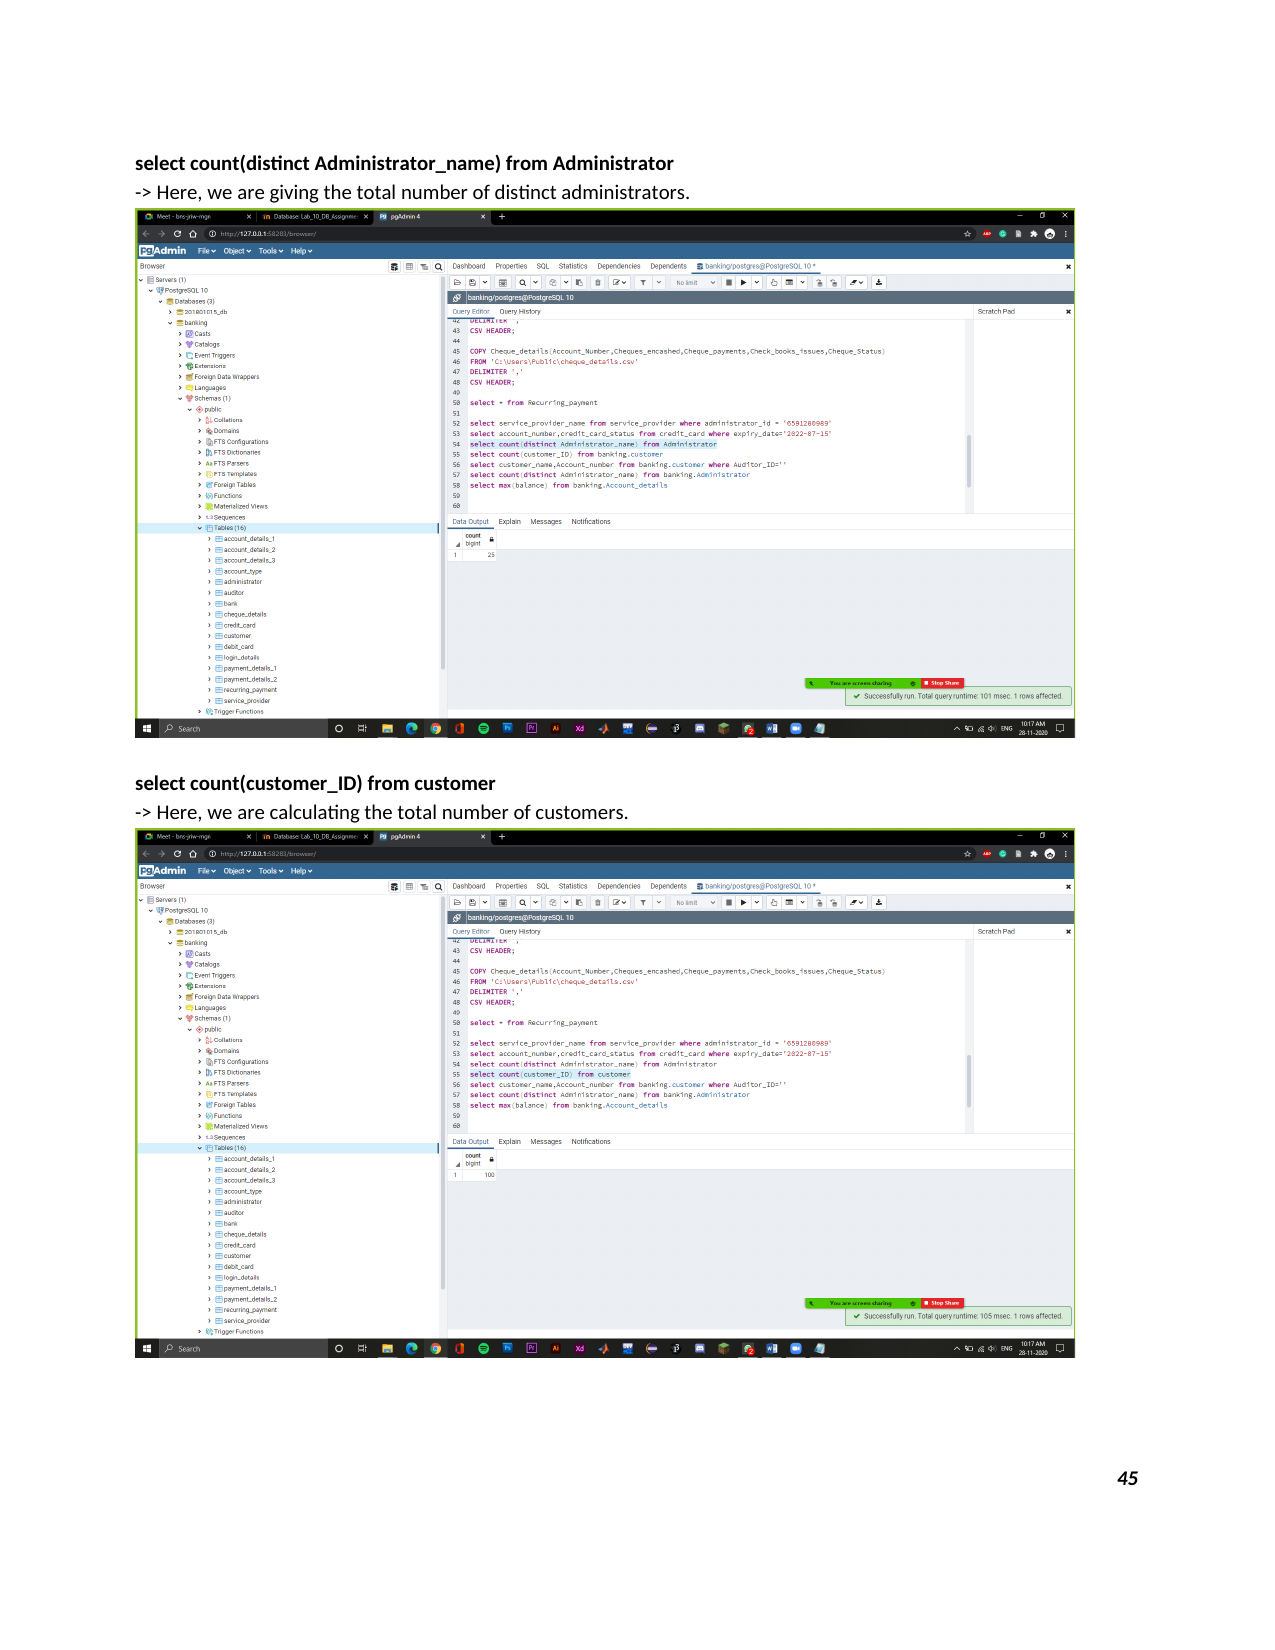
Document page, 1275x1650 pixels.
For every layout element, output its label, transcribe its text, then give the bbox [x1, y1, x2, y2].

text select count(customer_ID) from customer [135, 770, 1140, 796]
picture [135, 828, 1076, 1358]
text -> Here, we are calculating the total number of customers. [135, 799, 1140, 825]
picture [135, 208, 1076, 738]
text -> Here, we are giving the total number of distinct administrators. [135, 179, 1140, 204]
text select count(distinct Administrator_name) from Administrator [135, 150, 1140, 175]
